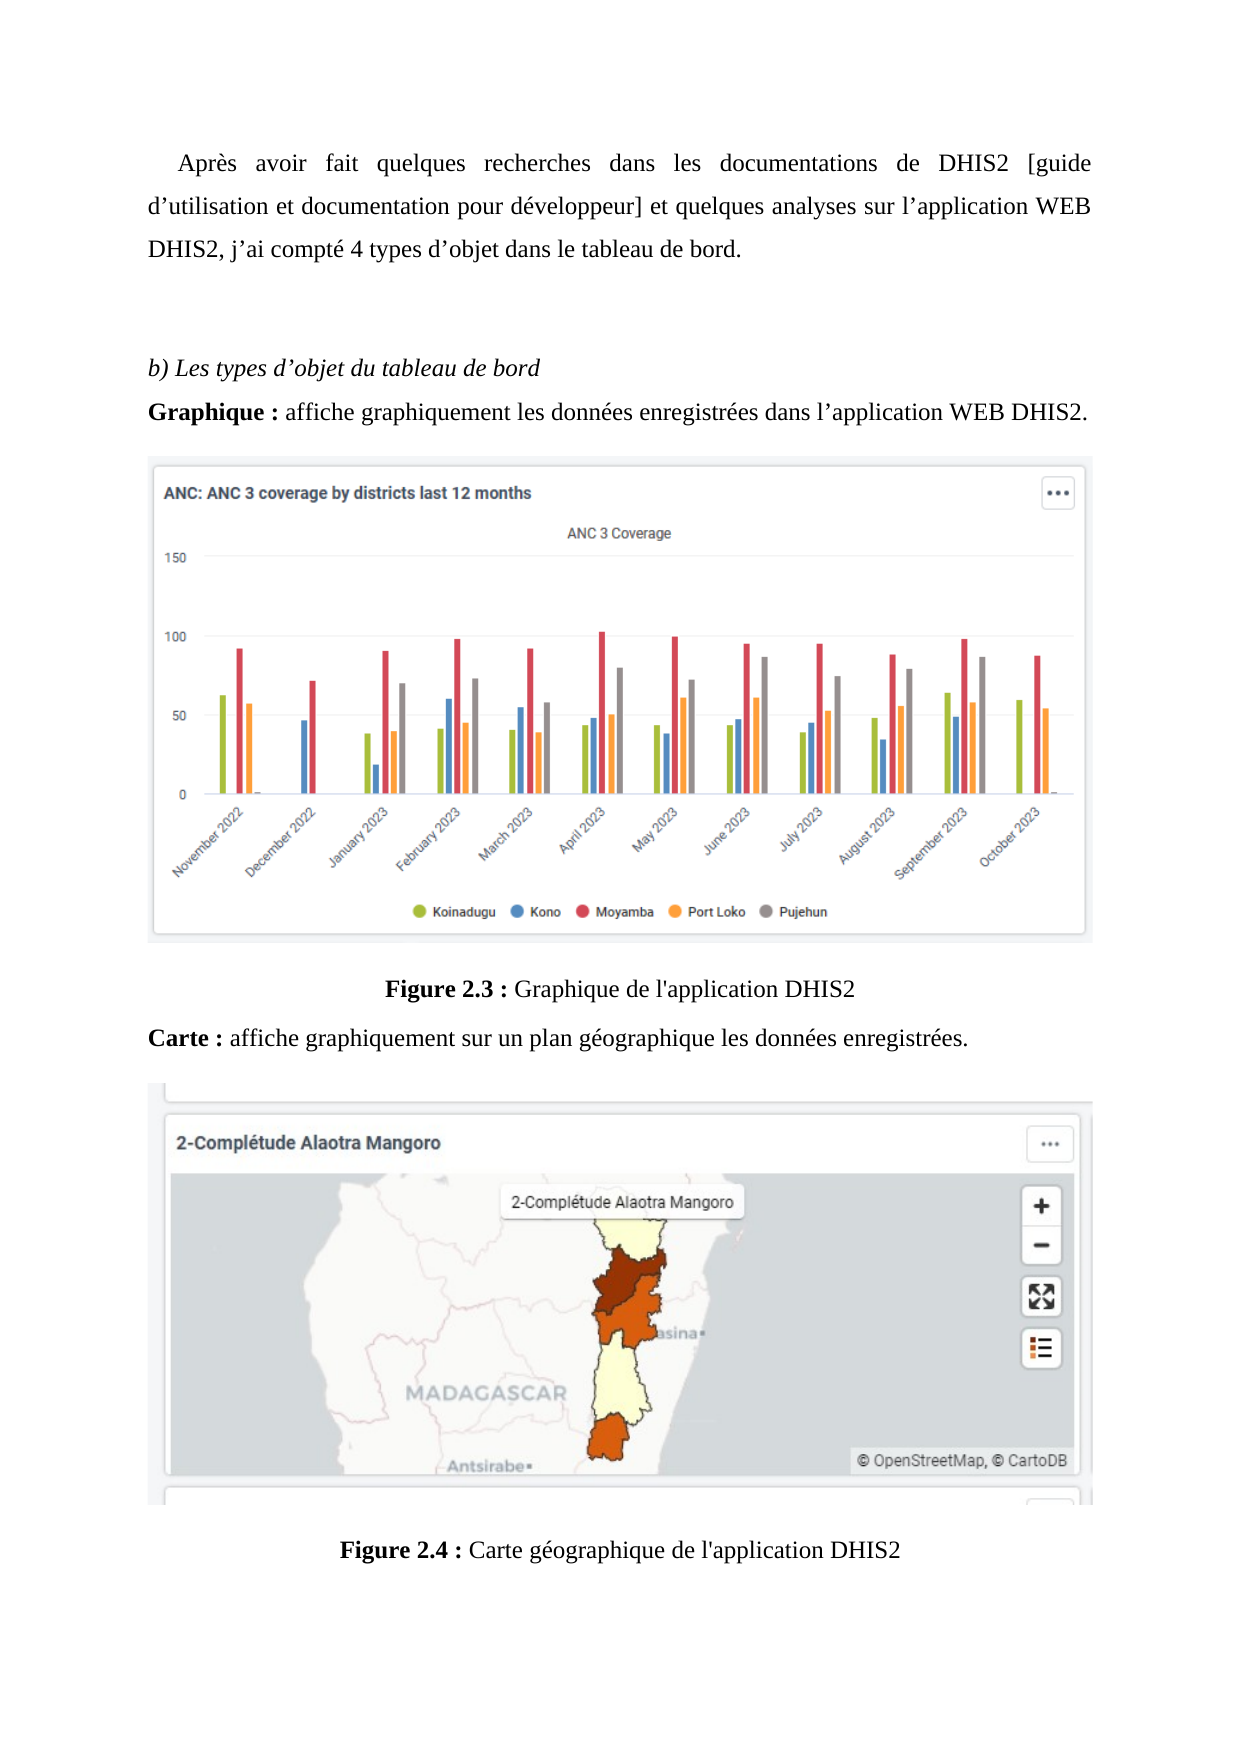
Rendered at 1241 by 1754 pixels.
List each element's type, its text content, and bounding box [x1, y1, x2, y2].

text Après avoir fait quelques recherches dans les documentations de DHIS2 [guide d’utilisation et documentation pour développeur] et quelques analyses sur l’application WEB DHIS2, j’ai compté 4 types d’objet dans le tableau de bord. [148, 148, 1093, 263]
text Carte : affiche graphiquement sur un plan géographique les données enregistrées. [148, 1023, 1093, 1052]
text Graphique : affiche graphiquement les données enregistrées dans l’application WEB DHIS2. [148, 397, 1093, 425]
text Figure 2.4 : Carte géographique de l'application DHIS2 [148, 1536, 1093, 1564]
picture [147, 456, 1093, 943]
text Figure 2.3 : Graphique de l'application DHIS2 [148, 974, 1093, 1003]
picture [147, 1083, 1093, 1505]
text Les types d’objet du tableau de bord [148, 353, 1093, 382]
